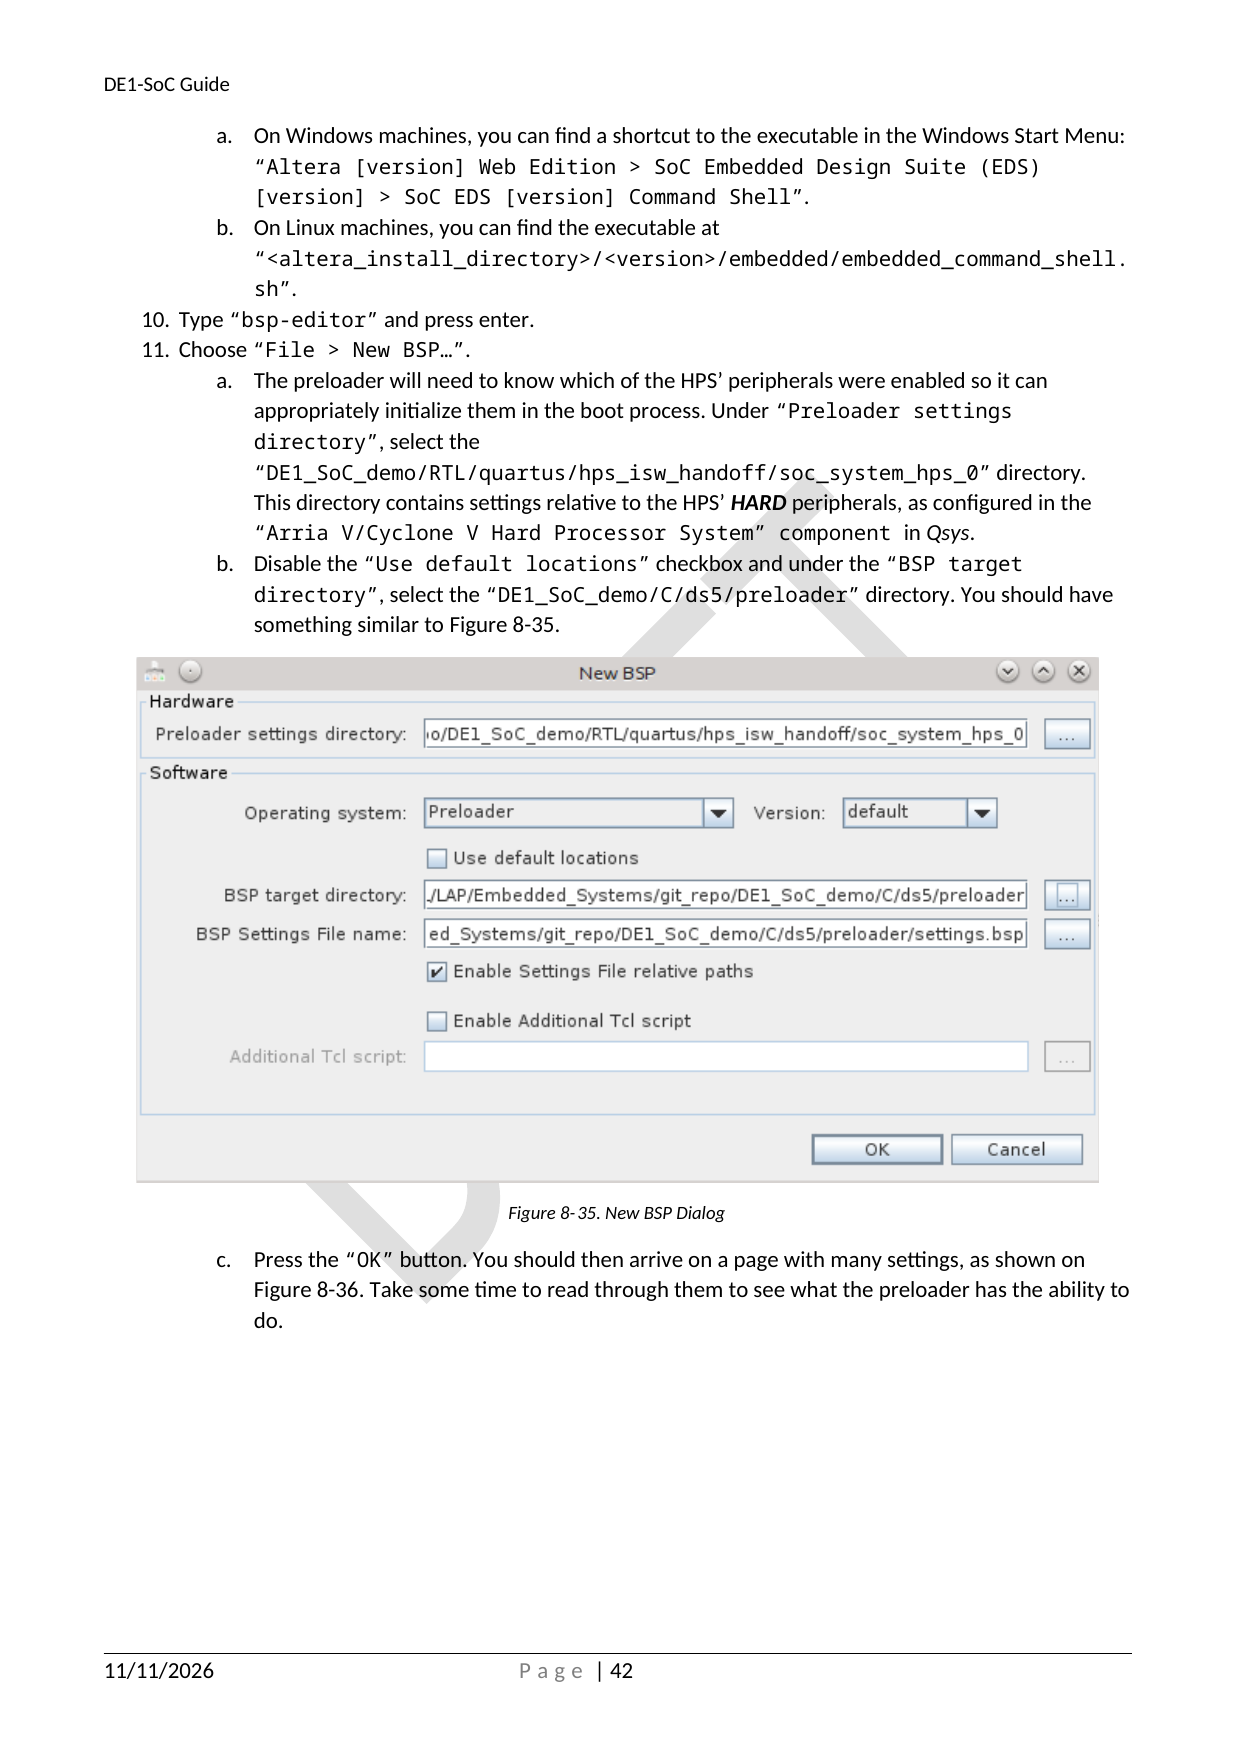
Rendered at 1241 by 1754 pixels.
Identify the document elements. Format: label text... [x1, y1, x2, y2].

list On Linux machines, you can find the executable at “<altera_install_directory>/<version>/embedded/embedded_command_shell.sh”. [216, 213, 1132, 303]
list Choose “File > New BSP…”. [141, 336, 1132, 364]
list On Windows machines, you can find a shortcut to the executable in the Windows Start Menu: “Altera [version] Web Edition > SoC Embedded Design Suite (EDS) [version] > SoC EDS [version] Command Shell”. [216, 122, 1132, 211]
list The preloader will need to know which of the HPS’ peripherals were enabled so it can appropriately initialize them in the boot process. Under “Preloader settings directory”, select the “DE1_SoC_demo/RTL/quartus/hps_isw_handoff/soc_system_hps_0” directory. This directory contains settings relative to the HPS’ hard peripherals, as configured in the “Arria V/Cyclone V Hard Processor System” component in Qsys. [216, 366, 1132, 547]
picture [136, 657, 1099, 1183]
list Type “bsp-editor” and press enter. [141, 305, 1132, 333]
